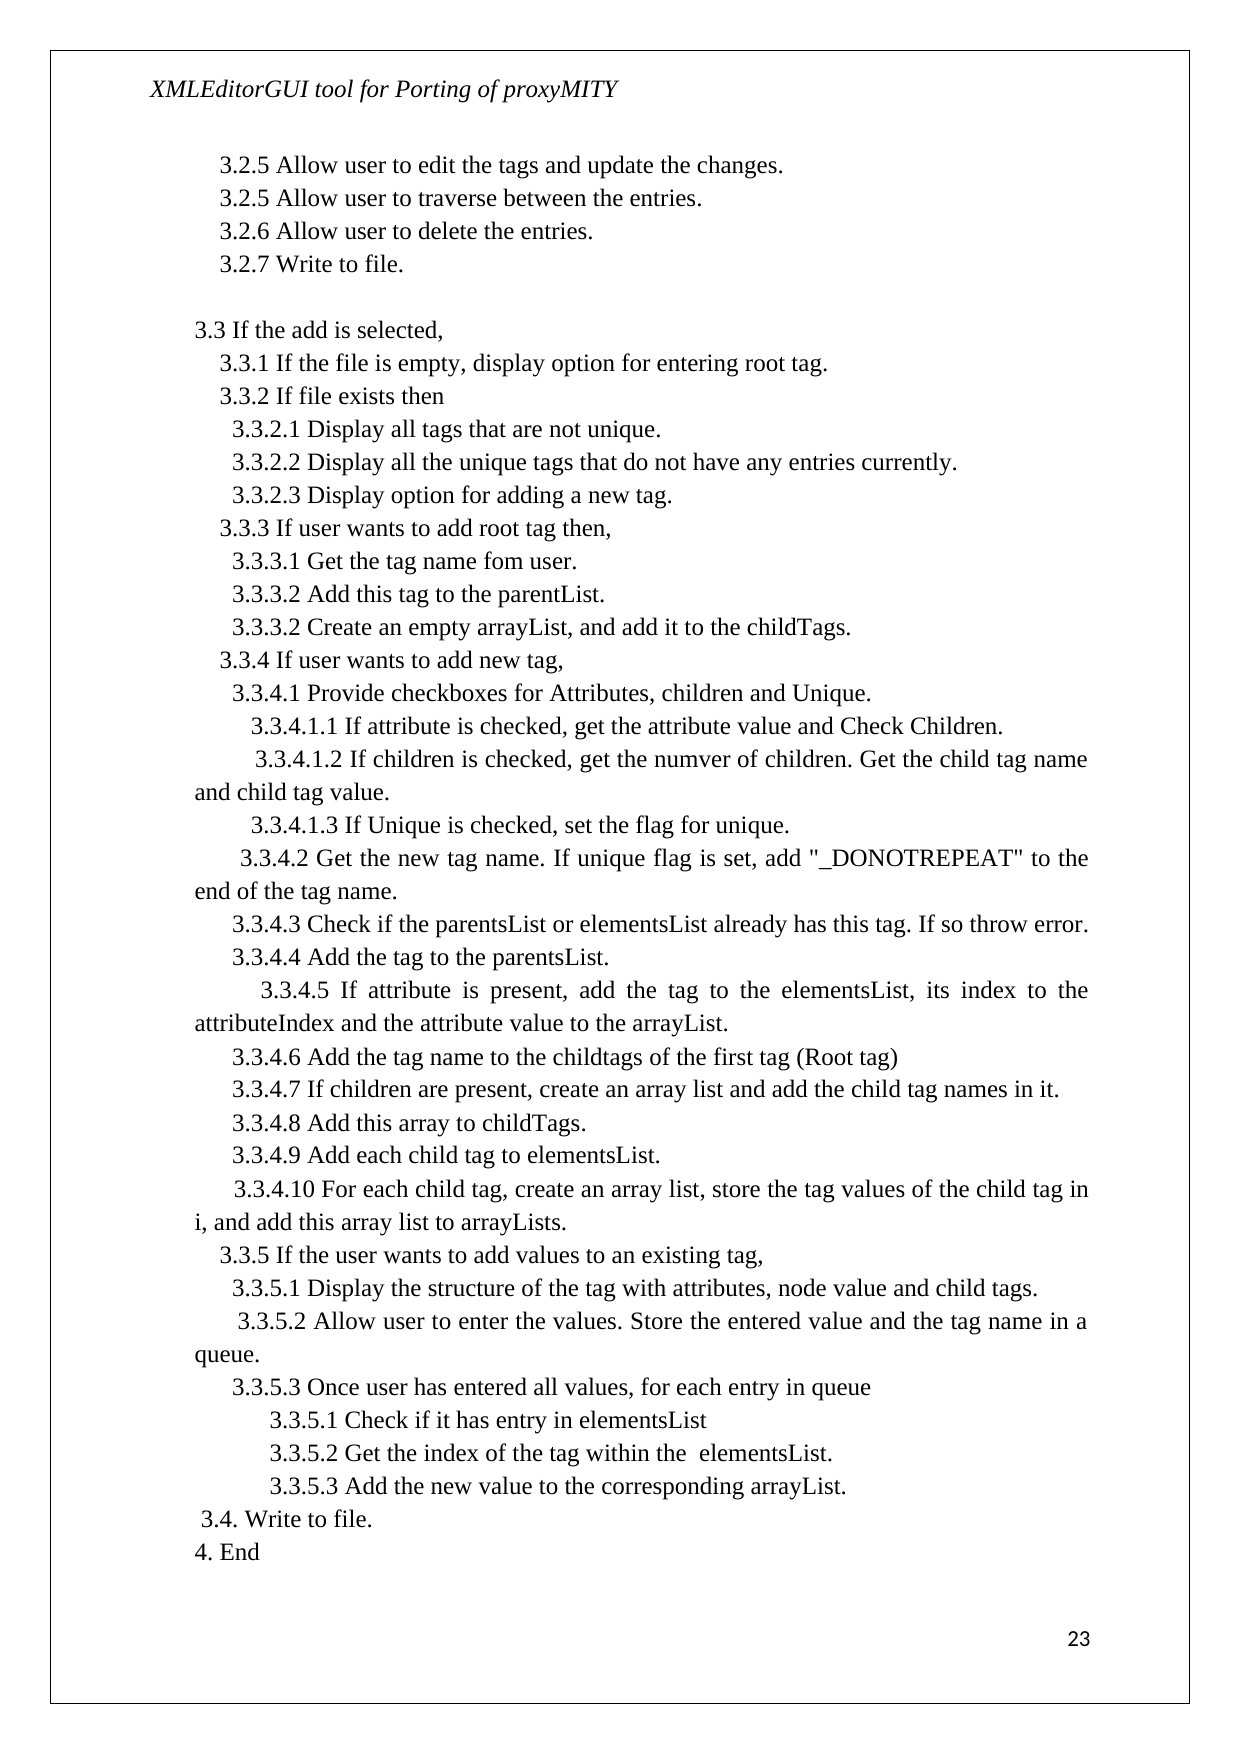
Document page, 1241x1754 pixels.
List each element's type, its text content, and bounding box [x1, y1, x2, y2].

list 3.2.7 Write to file. [194, 249, 1090, 278]
list 3.3.2 If file exists then [194, 381, 1090, 410]
list 3.3.4.4 Add the tag to the parentsList. [194, 942, 1090, 971]
list 3.3.3.2 Add this tag to the parentList. [194, 579, 1090, 608]
list 3.3.4.9 Add each child tag to elementsList. [194, 1141, 1090, 1169]
list 3.3.3.1 Get the tag name fom user. [194, 546, 1090, 575]
list 3.3.5.3 Once user has entered all values, for each entry in queue [194, 1372, 1090, 1401]
list 3.3.4.1.3 If Unique is checked, set the flag for unique. [194, 810, 1090, 839]
list 3.3.5.1 Check if it has entry in elementsList [194, 1405, 1090, 1433]
list 3.3.4.10 For each child tag, create an array list, store the tag values of the child tag in i, and add this array list to arrayLists. [194, 1174, 1090, 1235]
list 3.3 If the add is selected, [194, 315, 1090, 344]
list 3.3.4.6 Add the tag name to the childtags of the first tag (Root tag) [194, 1042, 1090, 1070]
list 3.3.3 If user wants to add root tag then, [194, 513, 1090, 542]
list 3.3.4.3 Check if the parentsList or elementsList already has this tag. If so throw error. [194, 909, 1090, 938]
list 3.3.5.2 Get the index of the tag within the elementsList. [194, 1438, 1090, 1467]
list 3.3.2.2 Display all the unique tags that do not have any entries currently. [194, 447, 1090, 476]
list 3.2.5 Allow user to edit the tags and update the changes. [194, 150, 1090, 179]
list 3.3.4.2 Get the new tag name. If unique flag is set, add "_DONOTREPEAT" to the end of the tag name. [194, 843, 1090, 905]
list 3.3.4.8 Add this array to childTags. [194, 1108, 1090, 1136]
list 3.3.4 If user wants to add new tag, [194, 645, 1090, 674]
list 3.3.1 If the file is empty, display option for entering root tag. [194, 348, 1090, 377]
list 3.3.5.2 Allow user to enter the values. Store the entered value and the tag name in a queue. [194, 1306, 1090, 1367]
list 3.3.5 If the user wants to add values to an existing tag, [194, 1240, 1090, 1268]
list 3.3.4.5 If attribute is present, add the tag to the elementsList, its index to the attributeIndex and the attribute value to the arrayList. [194, 976, 1090, 1037]
list 3.2.5 Allow user to traverse between the entries. [194, 183, 1090, 212]
list 3.2.6 Allow user to delete the entries. [194, 216, 1090, 245]
list 3.3.5.1 Display the structure of the tag with attributes, node value and child tags. [194, 1273, 1090, 1301]
list 3.3.5.3 Add the new value to the corresponding arrayList. [194, 1471, 1090, 1499]
list 3.4. Write to file. [194, 1504, 1090, 1533]
list 3.3.2.1 Display all tags that are not unique. [194, 414, 1090, 443]
list 3.3.4.1.2 If children is checked, get the numver of children. Get the child tag name and child tag value. [194, 744, 1090, 806]
list 3.3.4.7 If children are present, create an array list and add the child tag names in it. [194, 1074, 1090, 1103]
list 3.3.4.1.1 If attribute is checked, get the attribute value and Check Children. [194, 711, 1090, 740]
list 3.3.2.3 Display option for adding a new tag. [194, 480, 1090, 509]
list 3.3.3.2 Create an empty arrayList, and add it to the childTags. [194, 612, 1090, 641]
list 4. End [194, 1537, 1090, 1566]
list 3.3.4.1 Provide checkboxes for Attributes, children and Unique. [194, 678, 1090, 707]
